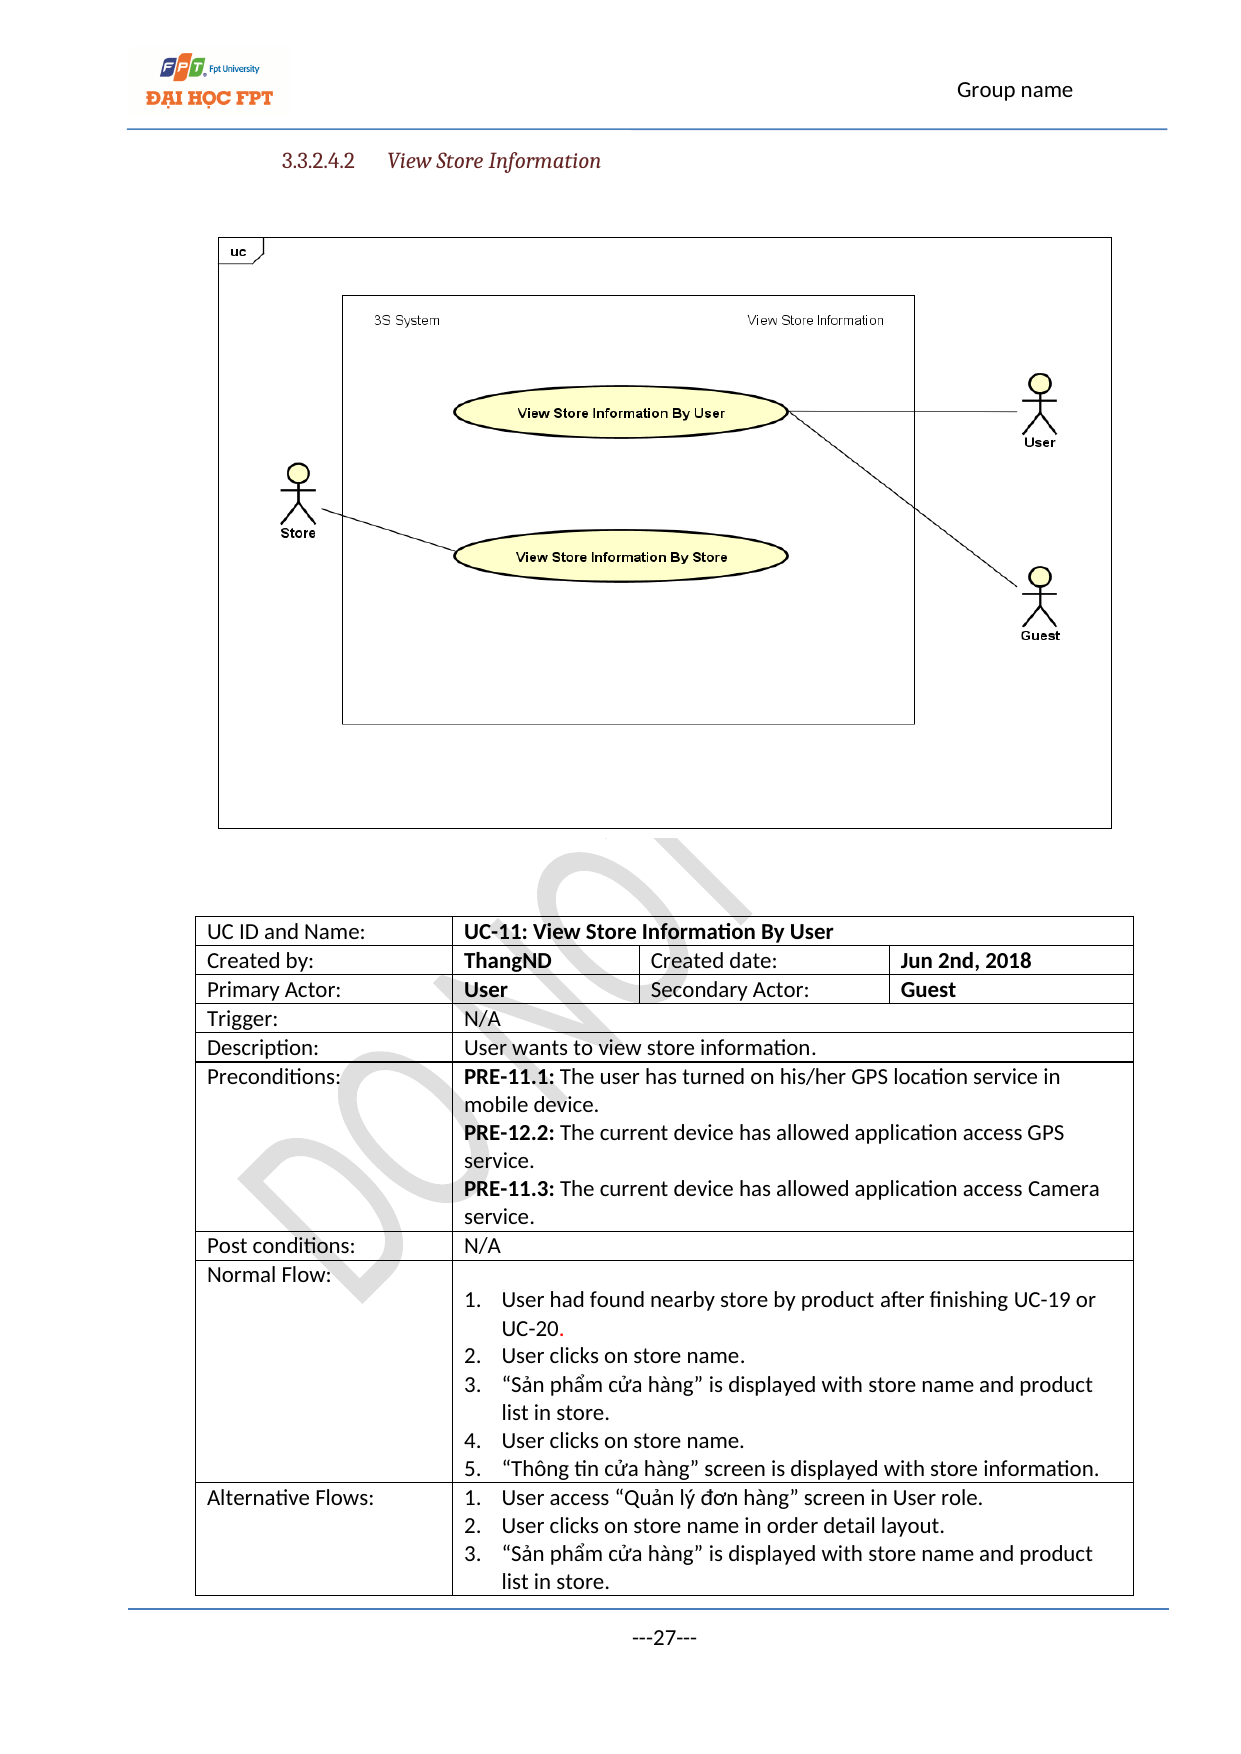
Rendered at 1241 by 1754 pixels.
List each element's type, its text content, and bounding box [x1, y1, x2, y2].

table_cell Trigger: [196, 1004, 452, 1032]
table_cell ThangND [453, 946, 639, 974]
table_cell Alternative Flows: [196, 1483, 452, 1595]
table_cell Normal Flow: [196, 1261, 452, 1482]
table_cell Primary Actor: [196, 975, 452, 1003]
table_cell N/A [453, 1232, 1133, 1259]
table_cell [453, 1483, 1133, 1595]
table_cell User wants to view store information. [453, 1033, 1133, 1061]
table_cell PRE-11.1: The user has turned on his/her GPS location service in mobile device. PRE-12.2: The current device has allowed application access GPS service. PRE-11.3: The current device has allowed application access Camera service. [453, 1063, 1133, 1231]
table_cell Preconditions: [196, 1063, 452, 1231]
table_cell Secondary Actor: [640, 975, 889, 1003]
table_cell User [453, 975, 639, 1003]
table_cell Jun 2nd, 2018 [890, 946, 1133, 974]
table_cell Post conditions: [196, 1232, 452, 1259]
picture [206, 227, 1123, 838]
table_header UC ID and Name: [196, 917, 452, 945]
table_cell Created date: [640, 946, 889, 974]
table_cell Created by: [196, 946, 452, 974]
table_cell User had found nearby store by product after finishing UC-19 or UC-20. User clicks on store name. “Sản phẩm cửa hàng” is displayed with store name and product list in store. User clicks on store name. “Thông tin cửa hàng” screen is displayed with store information. [453, 1261, 1133, 1482]
subtitle View Store Information [282, 148, 1122, 174]
picture [129, 46, 290, 116]
table_cell Guest [890, 975, 1133, 1003]
table_header UC-11: View Store Information By User [453, 917, 1133, 945]
table_cell Description: [196, 1033, 452, 1061]
table_cell N/A [453, 1004, 1133, 1032]
